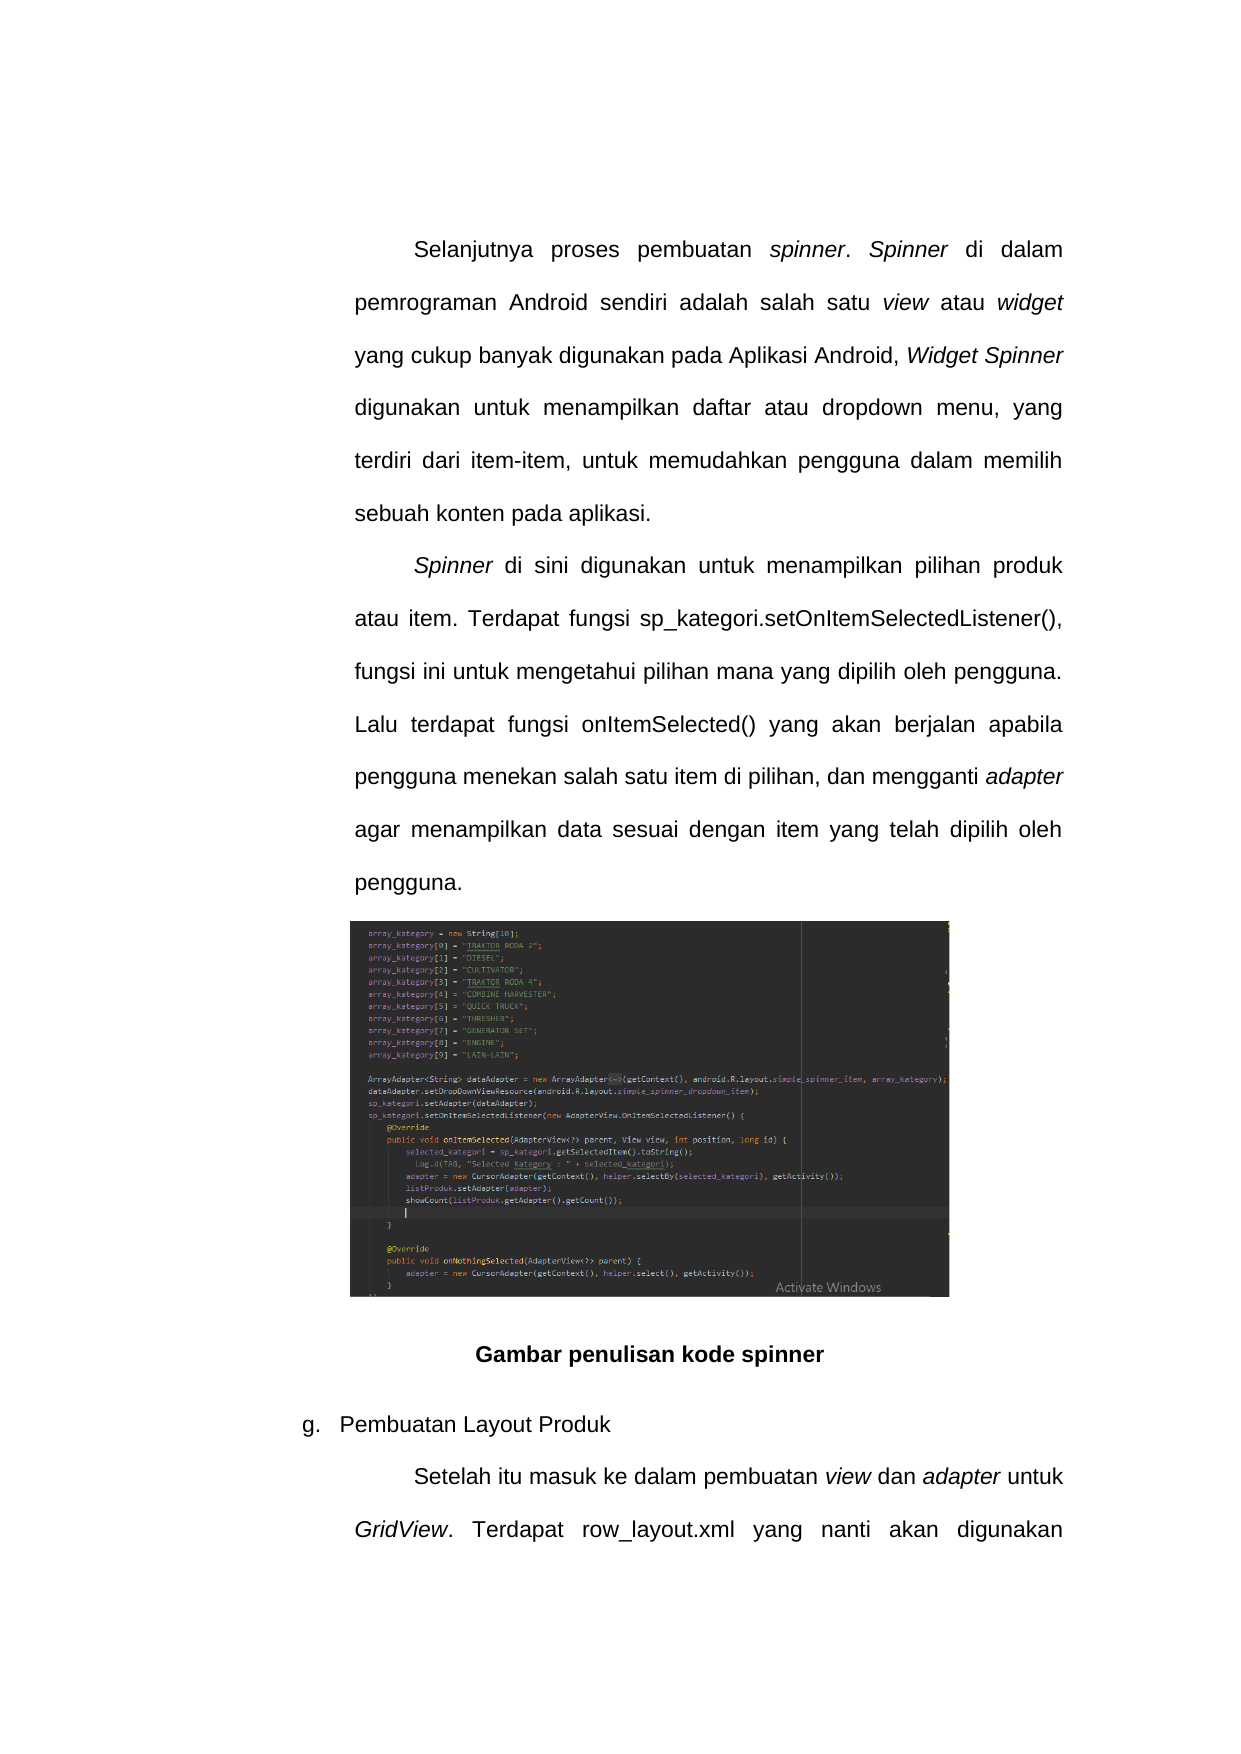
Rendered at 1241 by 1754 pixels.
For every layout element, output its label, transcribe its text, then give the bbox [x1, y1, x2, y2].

text Selanjutnya proses pembuatan spinner. Spinner di dalam pemrograman Android sendiri adalah salah satu view atau widget yang cukup banyak digunakan pada Aplikasi Android, Widget Spinner digunakan untuk menampilkan daftar atau dropdown menu, yang terdiri dari item-item, untuk memudahkan pengguna dalam memilih sebuah konten pada aplikasi. [354, 236, 1063, 526]
text Gambar penulisan kode spinner [236, 1341, 1063, 1368]
text Spinner di sini digunakan untuk menampilkan pilihan produk atau item. Terdapat fungsi sp_kategori.setOnItemSelectedListener(), fungsi ini untuk mengetahui pilihan mana yang dipilih oleh pengguna. Lalu terdapat fungsi onItemSelected() yang akan berjalan apabila pengguna menekan salah satu item di pilihan, dan mengganti adapter agar menampilkan data sesuai dengan item yang telah dipilih oleh pengguna. [354, 552, 1063, 895]
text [354, 1463, 1063, 1542]
list Pembuatan Layout Produk [302, 1411, 1063, 1437]
picture [350, 921, 950, 1297]
